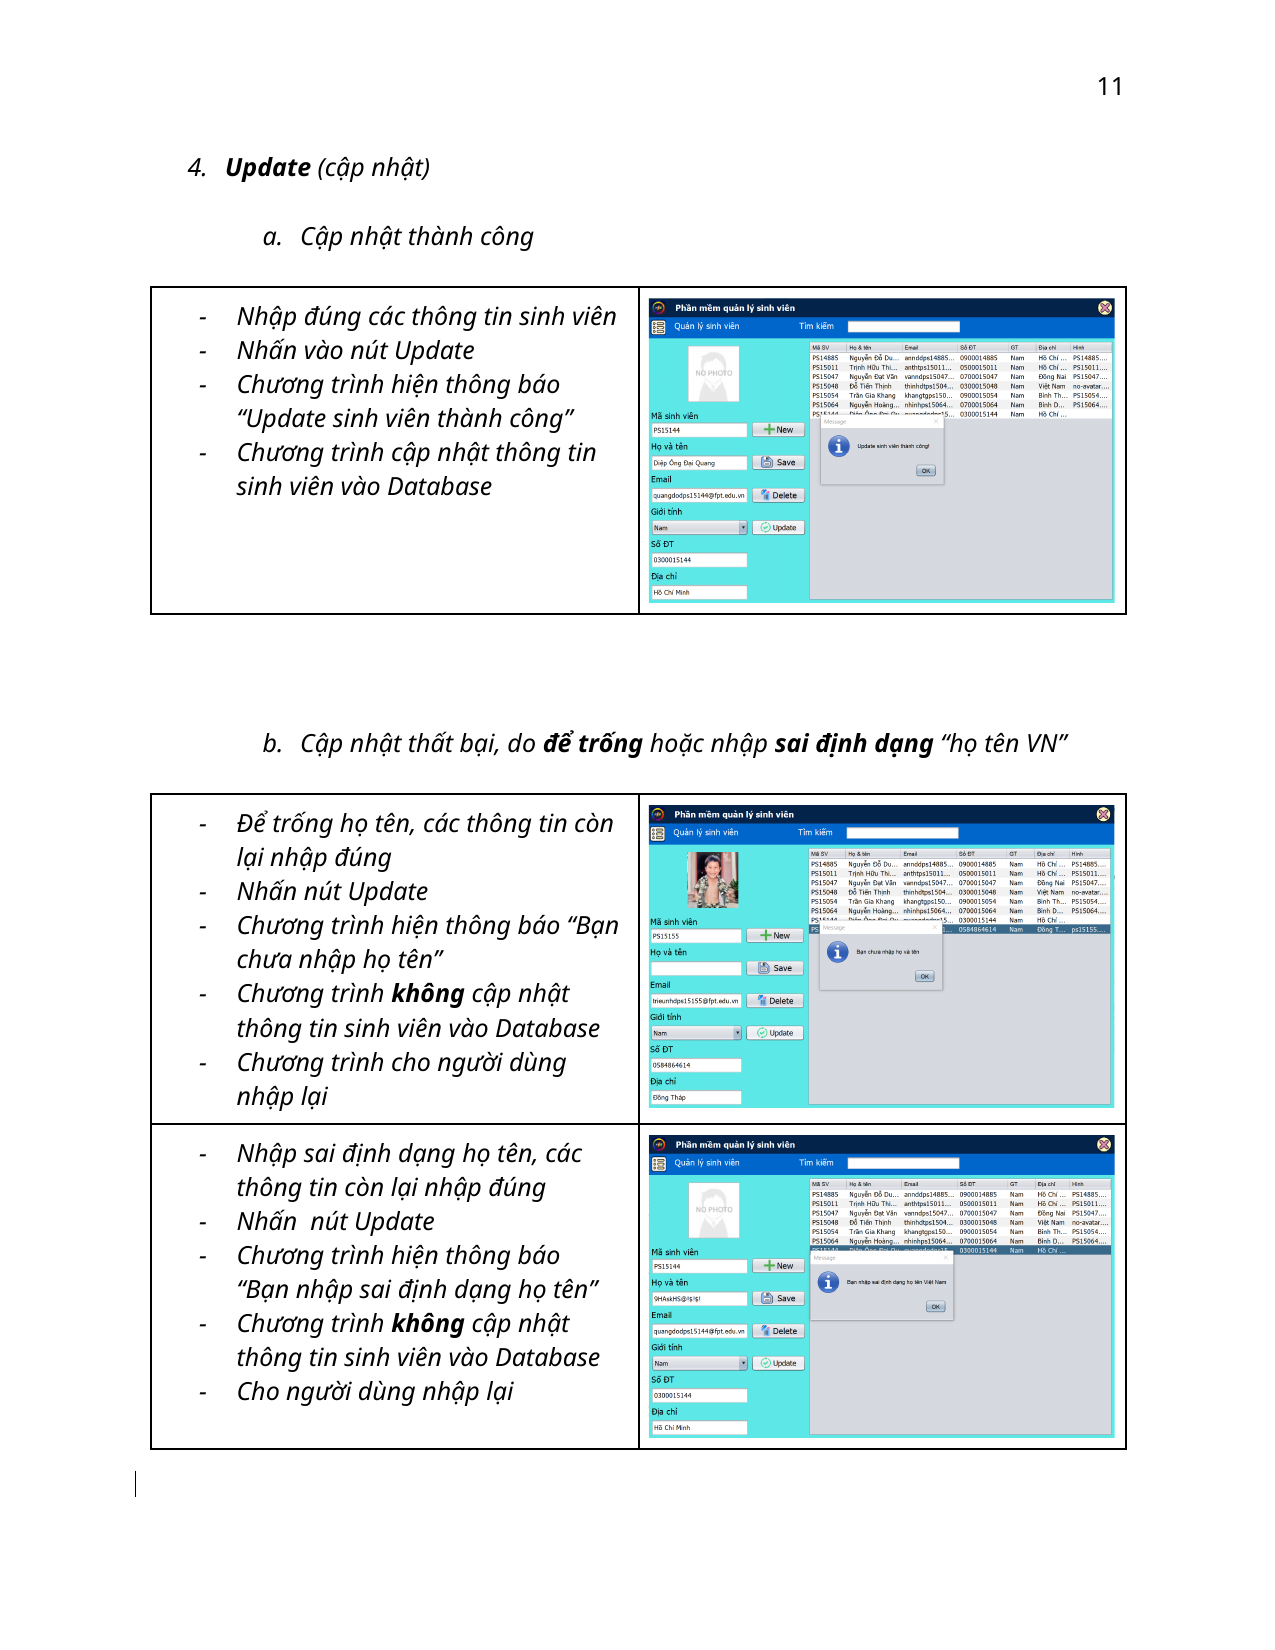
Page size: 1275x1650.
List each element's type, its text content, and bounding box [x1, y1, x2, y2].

list Cập nhật thành công [262, 218, 1125, 252]
picture [648, 298, 1115, 603]
table_header [640, 795, 1125, 1123]
table_header Nhập đúng các thông tin sinh viên Nhấn vào nút Update Chương trình hiện thông báo “Update sinh viên thành công” Chương trình cập nhật thông tin sinh viên vào Database [152, 288, 638, 613]
picture [648, 1135, 1115, 1438]
table_cell [640, 1125, 1125, 1448]
list Cập nhật thất bại, do để trống hoặc nhập sai định dạng “họ tên VN” [262, 725, 1125, 759]
table_header [640, 288, 1125, 613]
table_header Để trống họ tên, các thông tin còn lại nhập đúng Nhấn nút Update Chương trình hiện thông báo “Bạn chưa nhập họ tên” Chương trình không cập nhật thông tin sinh viên vào Database Chương trình cho người dùng nhập lại [152, 795, 638, 1123]
list Update (cập nhật) [187, 150, 1125, 184]
table_cell Nhập sai định dạng họ tên, các thông tin còn lại nhập đúng Nhấn nút Update Chương trình hiện thông báo “Bạn nhập sai định dạng họ tên” Chương trình không cập nhật thông tin sinh viên vào Database Cho người dùng nhập lại [152, 1125, 638, 1448]
picture [648, 805, 1115, 1108]
